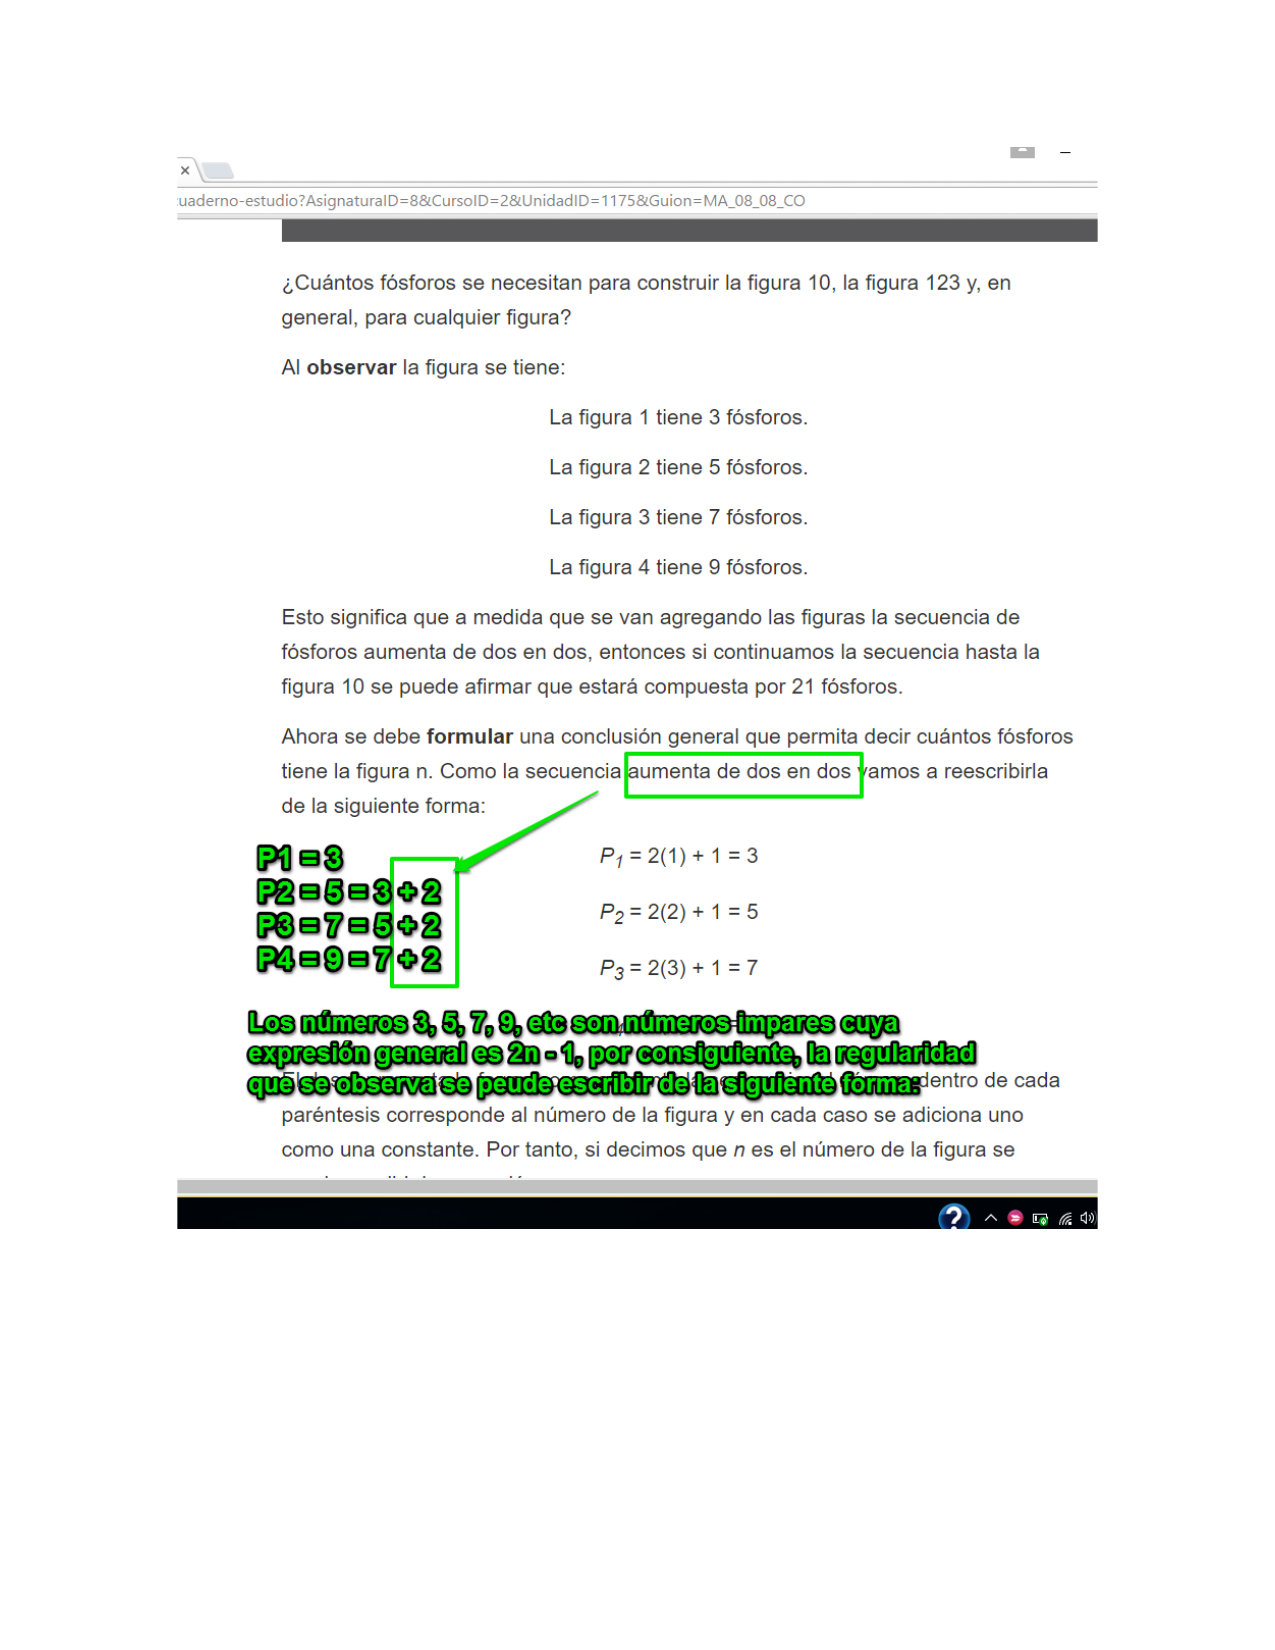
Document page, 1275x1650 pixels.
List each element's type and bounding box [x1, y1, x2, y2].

picture [177, 147, 1098, 1229]
